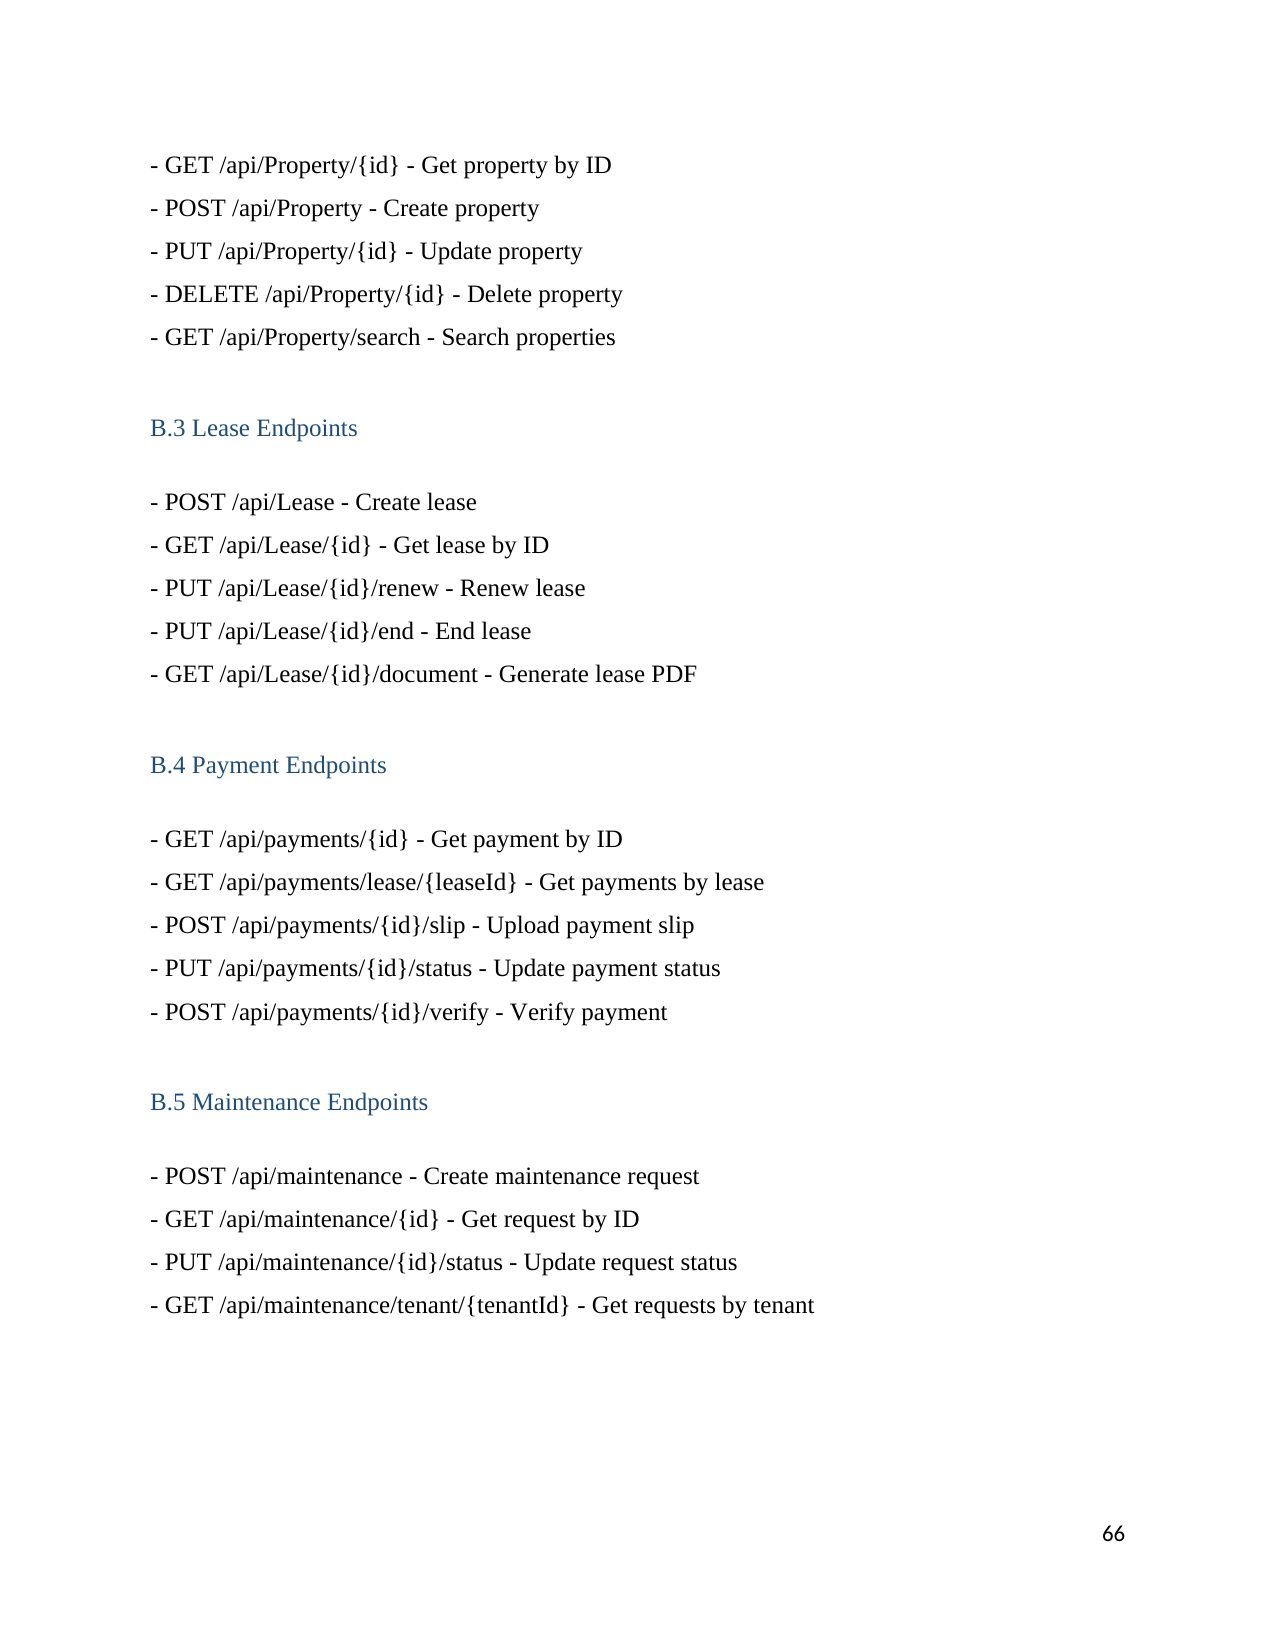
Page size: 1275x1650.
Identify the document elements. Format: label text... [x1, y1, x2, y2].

subtitle B.5 Maintenance Endpoints [150, 1087, 1125, 1116]
text - GET /api/Lease/{id} - Get lease by ID [150, 530, 1125, 559]
text - GET /api/Property/{id} - Get property by ID [150, 150, 1125, 179]
subtitle B.3 Lease Endpoints [150, 413, 1125, 442]
text - PUT /api/Lease/{id}/renew - Renew lease [150, 573, 1125, 602]
text - PUT /api/Property/{id} - Update property [150, 236, 1125, 265]
text - GET /api/Lease/{id}/document - Generate lease PDF [150, 659, 1125, 688]
text - PUT /api/Lease/{id}/end - End lease [150, 616, 1125, 645]
text - POST /api/payments/{id}/verify - Verify payment [150, 997, 1125, 1025]
text - DELETE /api/Property/{id} - Delete property [150, 279, 1125, 308]
text - POST /api/Lease - Create lease [150, 487, 1125, 516]
text - POST /api/Property - Create property [150, 193, 1125, 222]
text - PUT /api/payments/{id}/status - Update payment status [150, 953, 1125, 982]
text - POST /api/maintenance - Create maintenance request [150, 1161, 1125, 1190]
text - POST /api/payments/{id}/slip - Upload payment slip [150, 910, 1125, 939]
subtitle B.4 Payment Endpoints [150, 750, 1125, 779]
text - GET /api/Property/search - Search properties [150, 322, 1125, 351]
text - GET /api/payments/lease/{leaseId} - Get payments by lease [150, 867, 1125, 896]
text - PUT /api/maintenance/{id}/status - Update request status [150, 1247, 1125, 1276]
text - GET /api/payments/{id} - Get payment by ID [150, 824, 1125, 853]
text - GET /api/maintenance/tenant/{tenantId} - Get requests by tenant [150, 1291, 1125, 1319]
text - GET /api/maintenance/{id} - Get request by ID [150, 1204, 1125, 1233]
